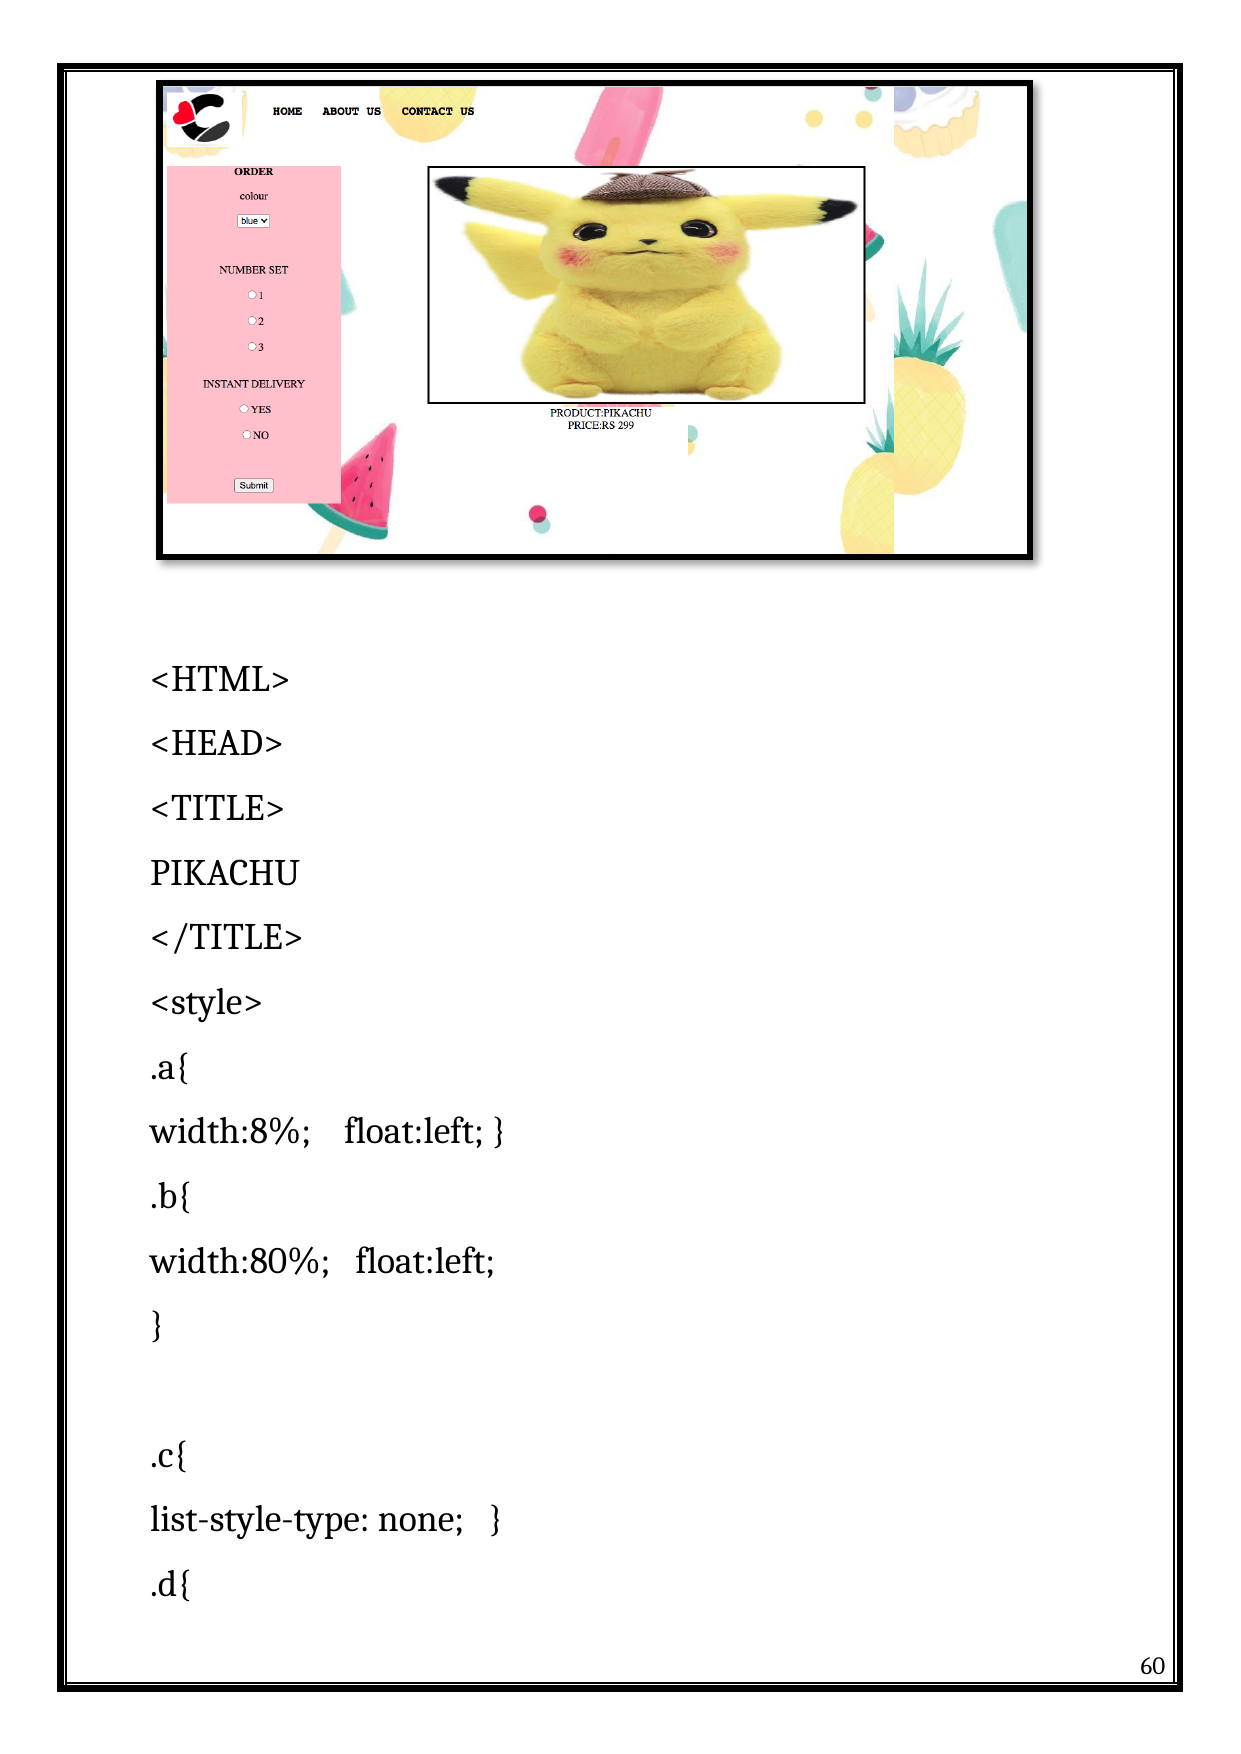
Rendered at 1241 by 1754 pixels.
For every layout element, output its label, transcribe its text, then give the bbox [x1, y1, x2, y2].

text .b{ [150, 1175, 1126, 1218]
text width:8%; float:left; } [150, 1110, 1126, 1153]
text .a{ [150, 1045, 1126, 1088]
text <HEAD> [150, 722, 1126, 765]
text list-style-type: none; } [150, 1498, 1126, 1541]
text <style> [150, 981, 1126, 1024]
text <HTML> [150, 657, 1126, 700]
picture [163, 86, 1027, 554]
text </TITLE> [150, 916, 1126, 959]
text .c{ [150, 1433, 1126, 1477]
text .d{ [150, 1563, 1126, 1606]
text } [150, 1304, 1126, 1347]
text PIKACHU [150, 851, 1126, 894]
text <TITLE> [150, 787, 1126, 830]
text width:80%; float:left; [150, 1239, 1126, 1282]
